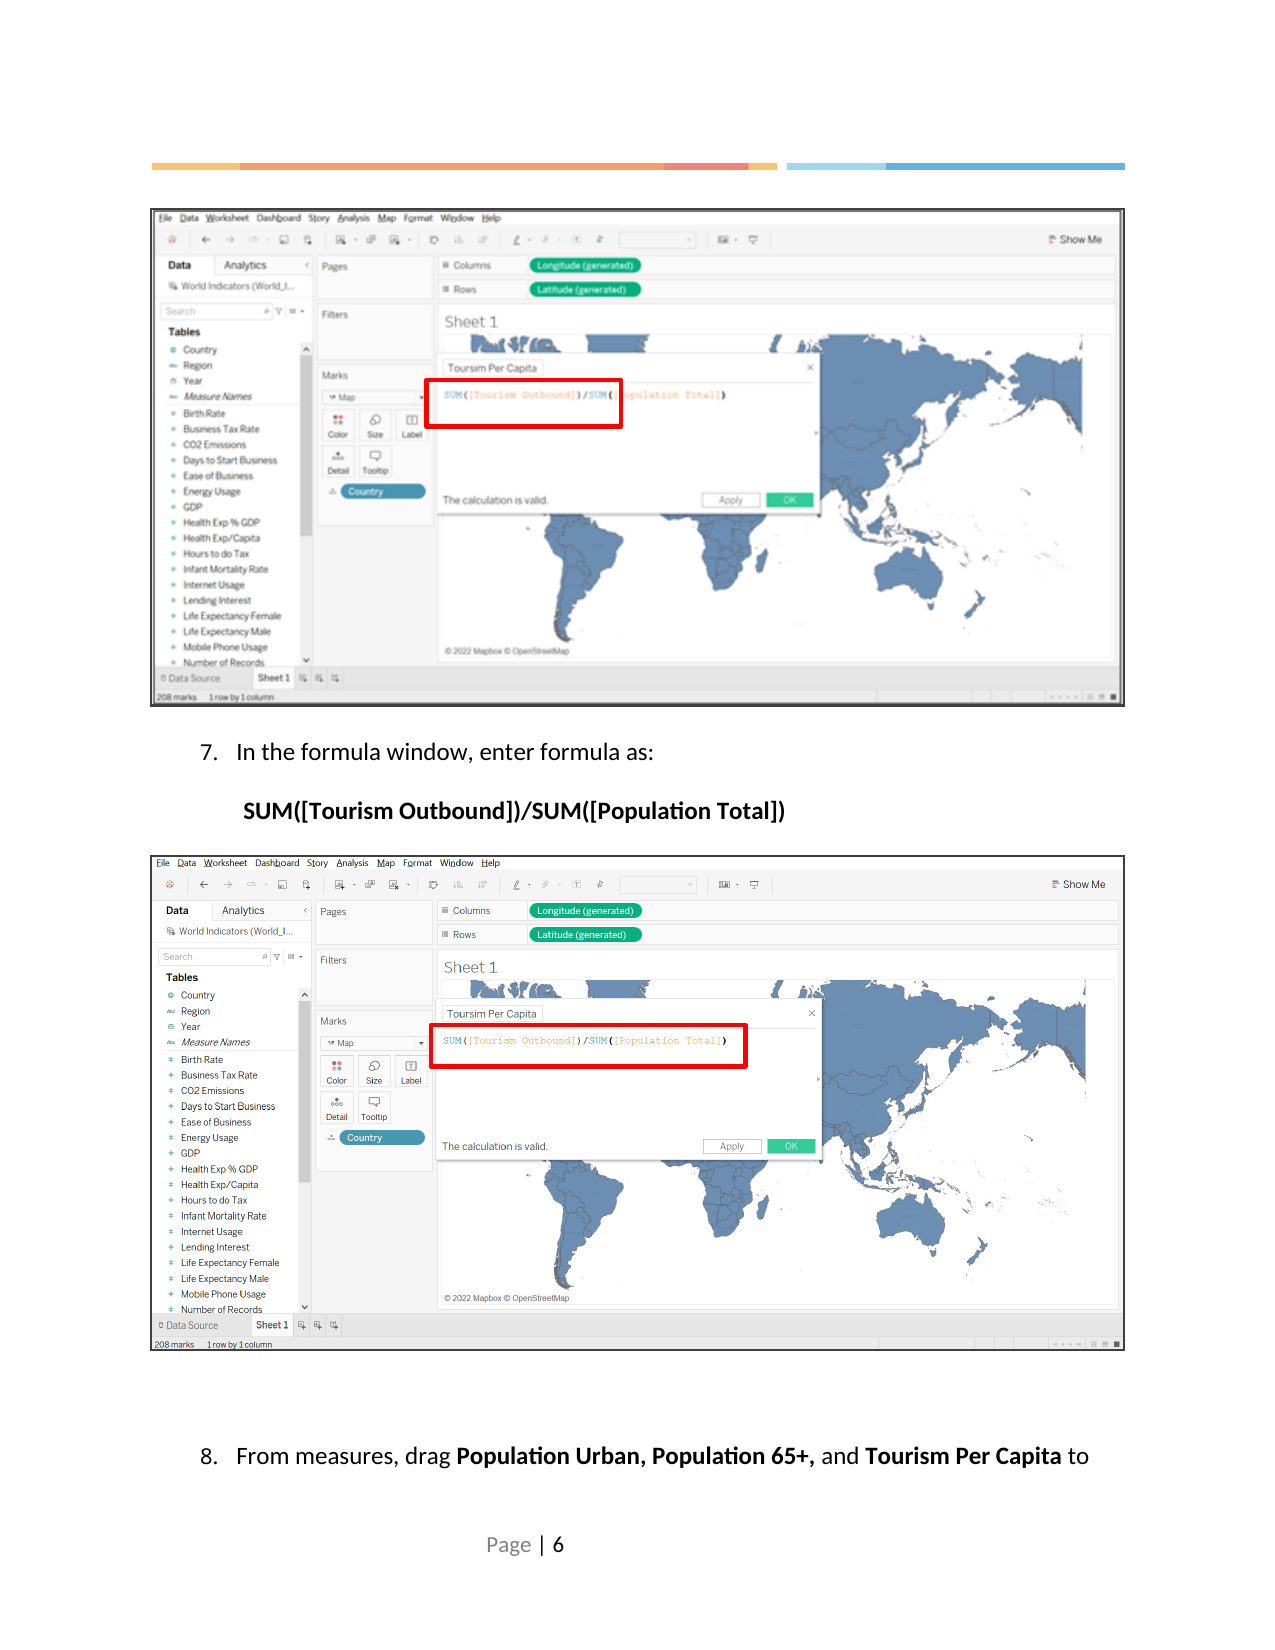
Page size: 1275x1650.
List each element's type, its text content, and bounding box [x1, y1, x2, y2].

picture [152, 857, 1123, 1349]
list From measures, drag Population Urban, Population 65+, and Tourism Per Capita to Detail [200, 1440, 1125, 1471]
picture [150, 161, 1125, 173]
picture [152, 210, 1123, 704]
text SUM([Tourism Outbound])/SUM([Population Total]) [237, 796, 1125, 826]
list In the formula window, enter formula as: [200, 736, 1125, 766]
